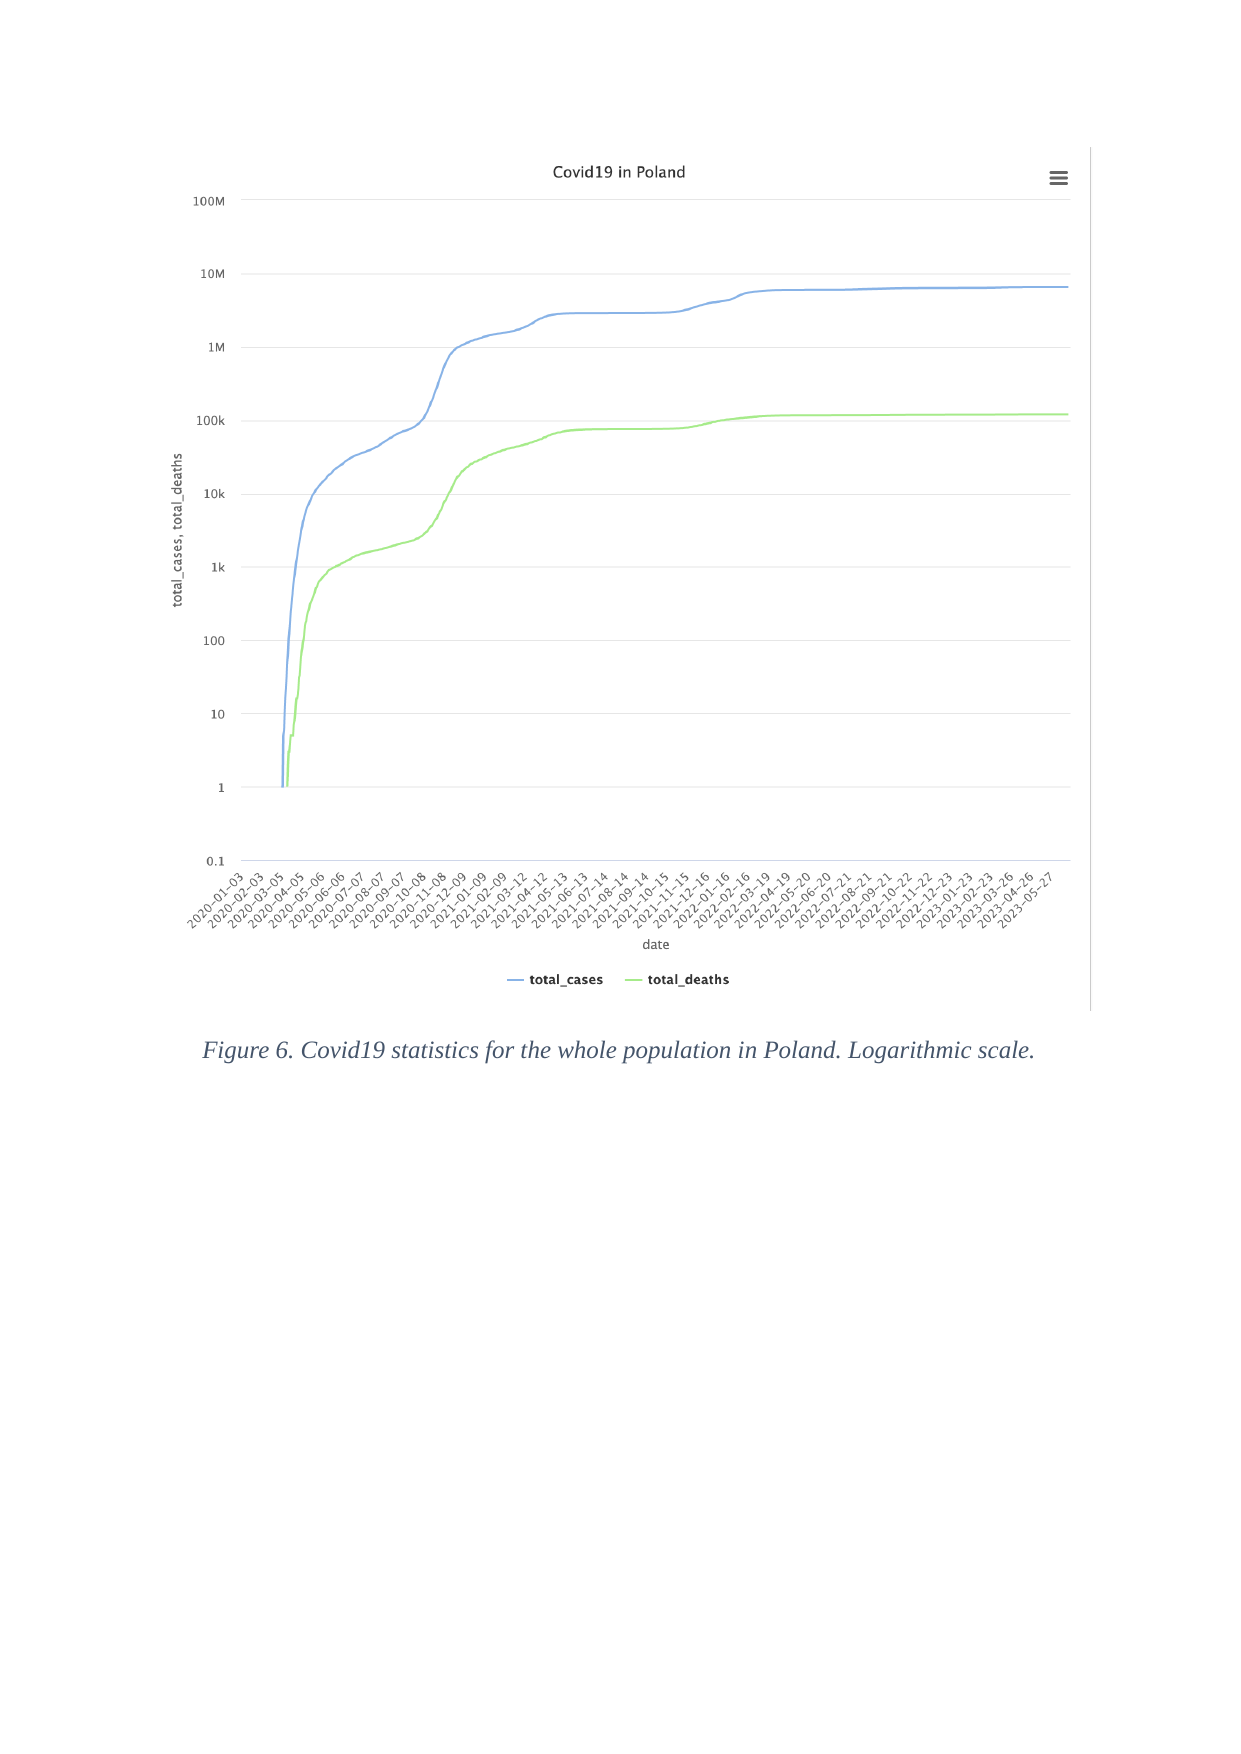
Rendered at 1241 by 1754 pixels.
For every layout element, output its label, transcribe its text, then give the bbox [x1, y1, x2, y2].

text Figure 6. Covid19 statistics for the whole population in Poland. Logarithmic scale. [148, 1036, 1093, 1064]
picture [147, 147, 1093, 1011]
